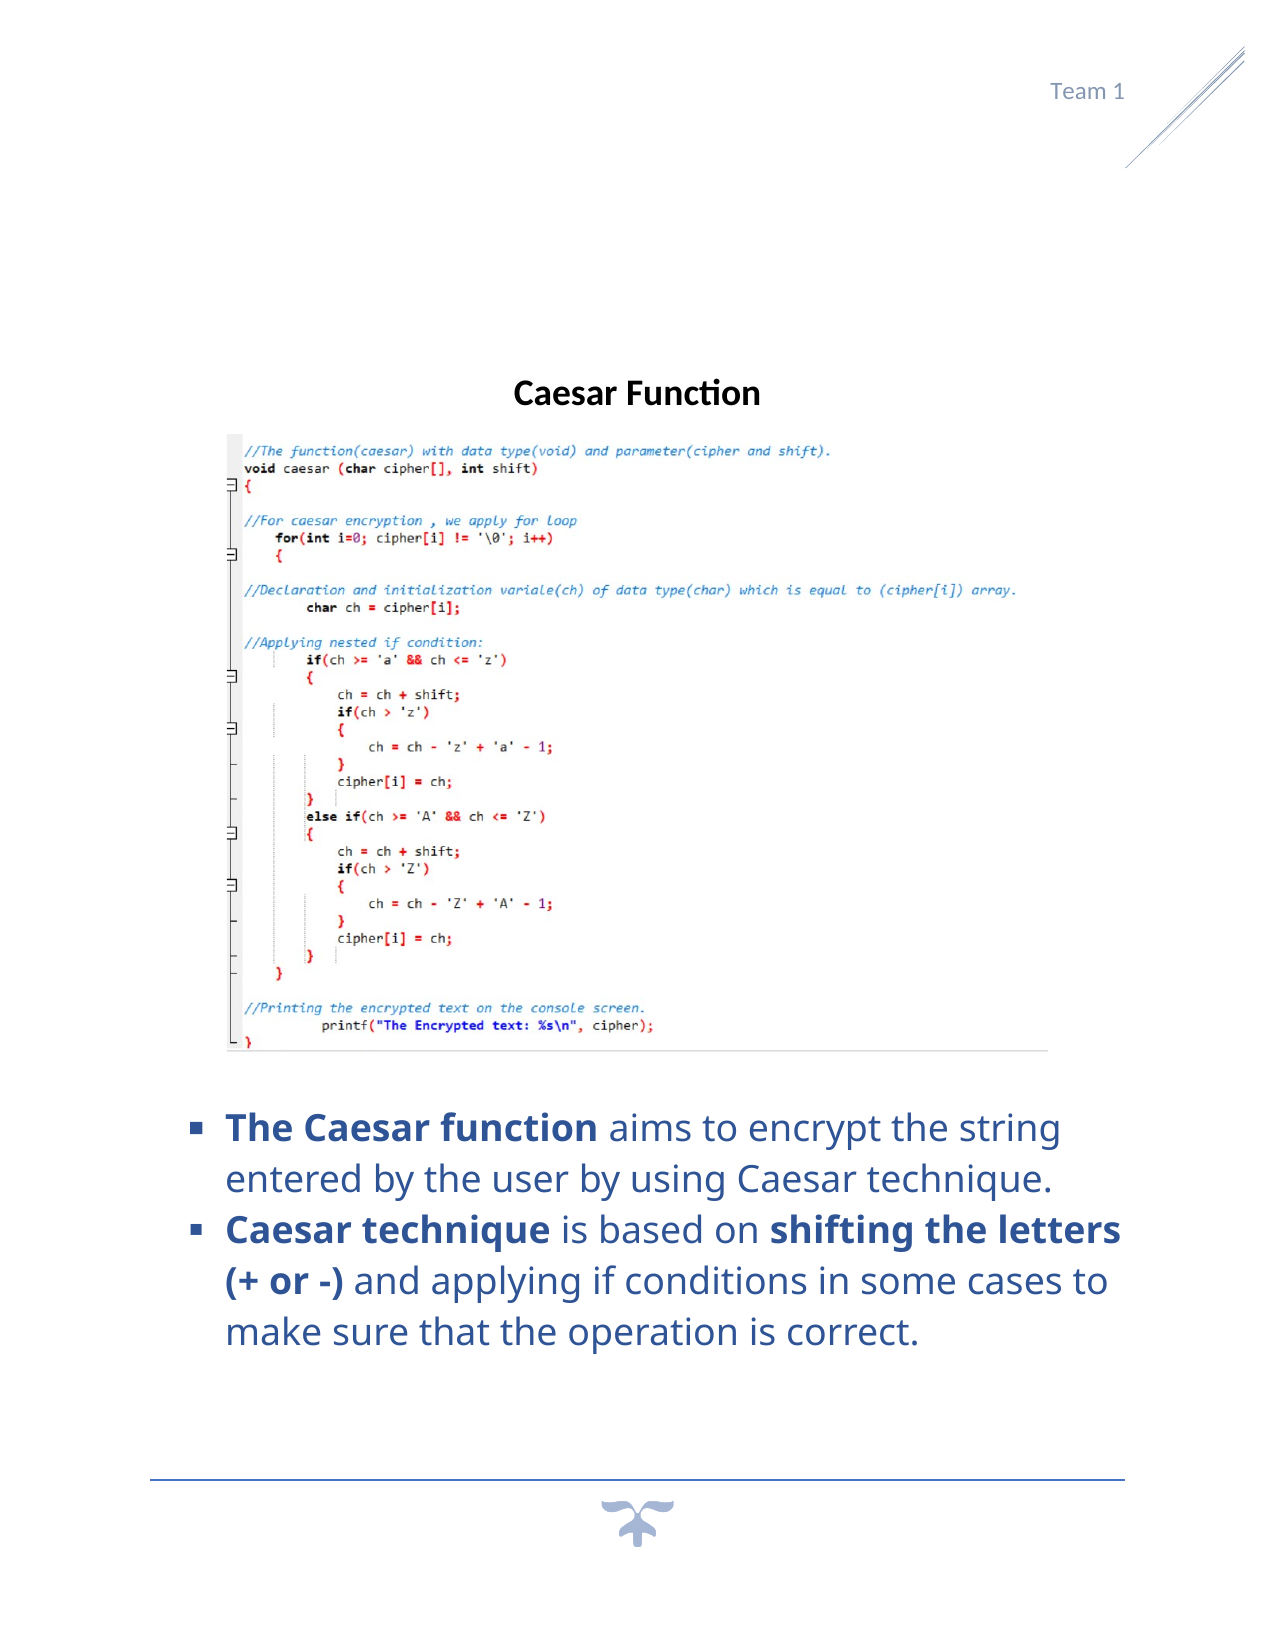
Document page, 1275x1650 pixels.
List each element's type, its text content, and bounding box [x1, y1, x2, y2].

picture [226, 434, 1049, 1052]
text Caesar Function [150, 368, 1125, 414]
list The Caesar function aims to encrypt the string entered by the user by using Caesar technique. [187, 1101, 1125, 1203]
list Caesar technique is based on shifting the letters (+ or -) and applying if conditions in some cases to make sure that the operation is correct. [187, 1203, 1125, 1357]
